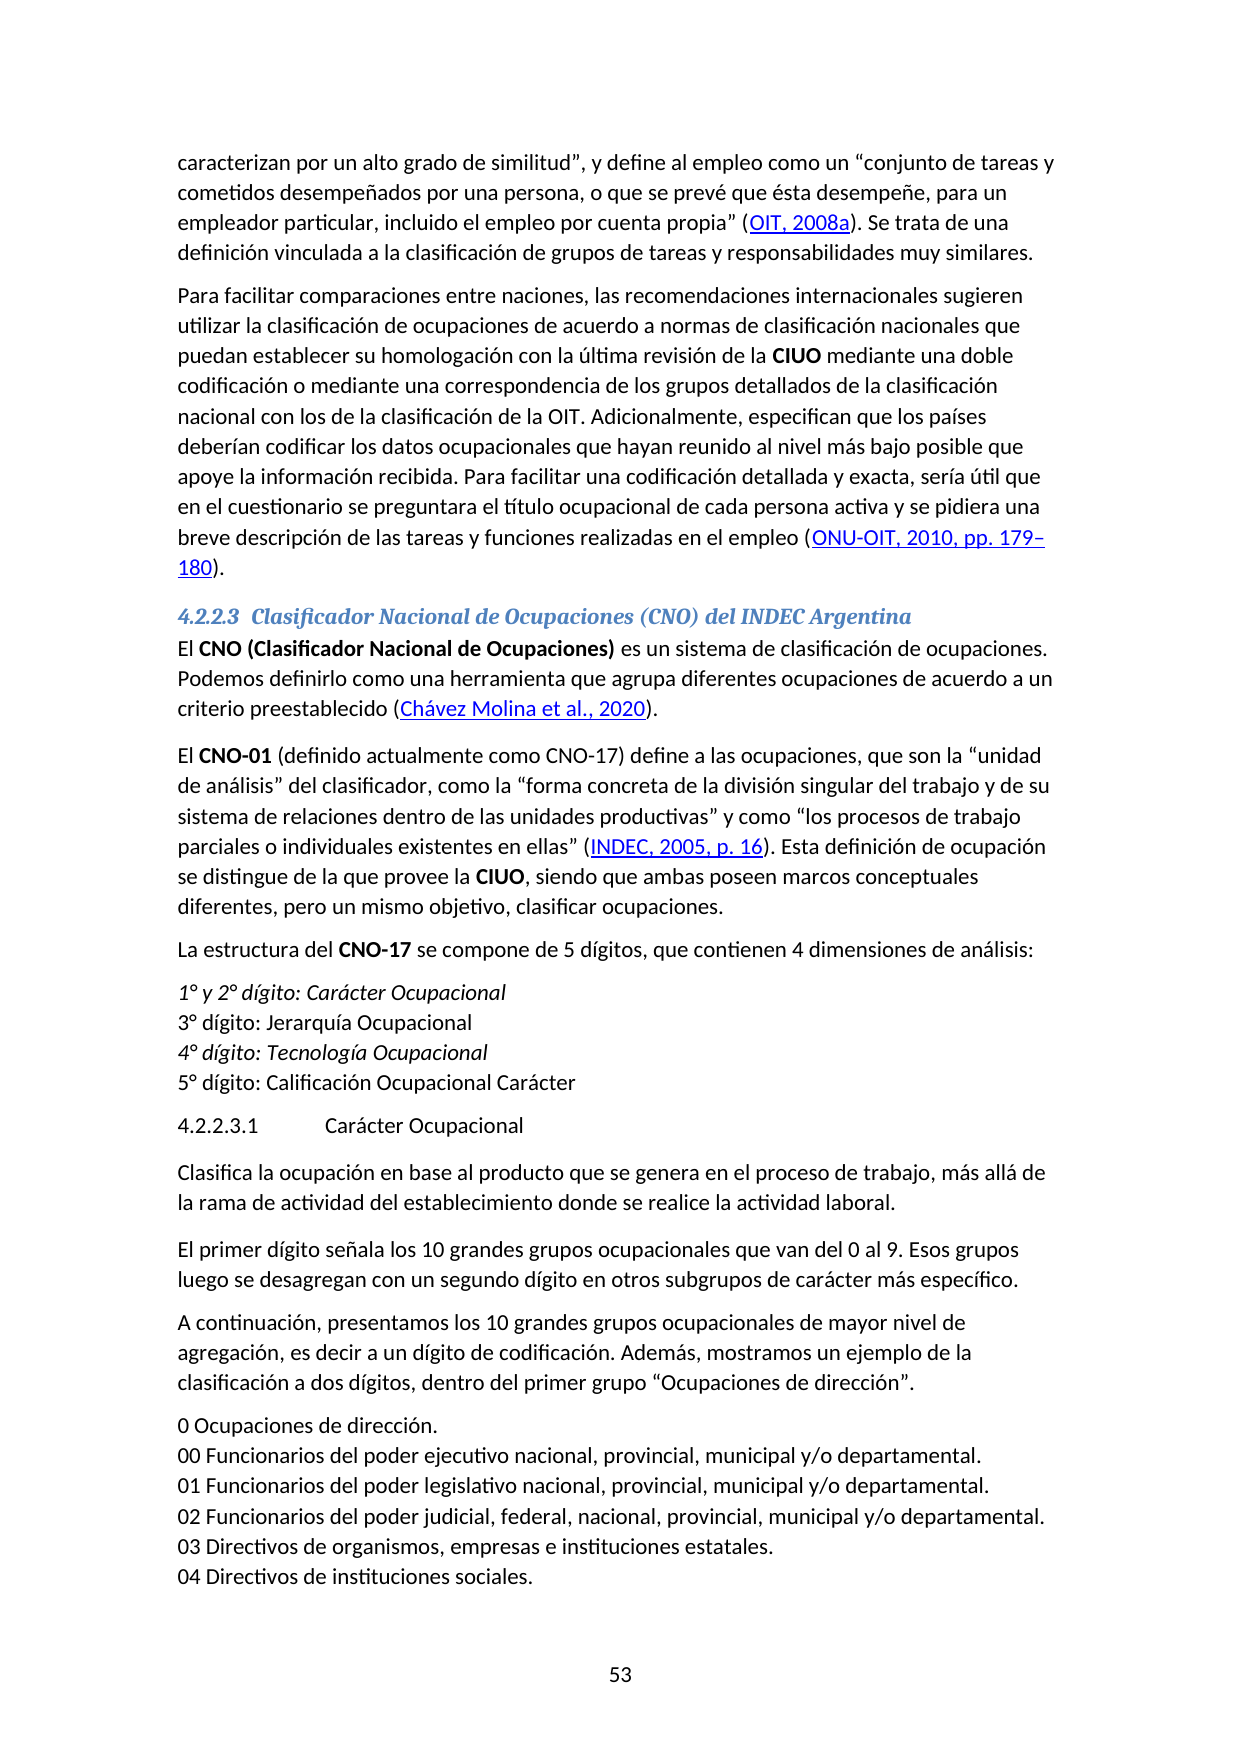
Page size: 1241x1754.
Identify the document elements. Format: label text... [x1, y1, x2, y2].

subtitle 4.2.2.3 Clasificador Nacional de Ocupaciones (CNO) del INDEC Argentina [177, 604, 1063, 630]
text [177, 148, 1063, 266]
text 1° y 2° dígito: Carácter Ocupacional 3° dígito: Jerarquía Ocupacional 4° dígito: Tecnología Ocupacional 5° dígito: Calificación Ocupacional Carácter [177, 978, 1063, 1096]
text Para facilitar comparaciones entre naciones, las recomendaciones internacionales sugieren utilizar la clasificación de ocupaciones de acuerdo a normas de clasificación nacionales que puedan establecer su homologación con la última revisión de la CIUO mediante una doble codificación o mediante una correspondencia de los grupos detallados de la clasificación nacional con los de la clasificación de la OIT. Adicionalmente, especifican que los países deberían codificar los datos ocupacionales que hayan reunido al nivel más bajo posible que apoye la información recibida. Para facilitar una codificación detallada y exacta, sería útil que en el cuestionario se preguntara el título ocupacional de cada persona activa y se pidiera una breve descripción de las tareas y funciones realizadas en el empleo (ONU-OIT, 2010, pp. 179–180). [177, 281, 1063, 581]
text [177, 1411, 1063, 1590]
text El primer dígito señala los 10 grandes grupos ocupacionales que van del 0 al 9. Esos grupos luego se desagregan con un segundo dígito en otros subgrupos de carácter más específico. [177, 1235, 1063, 1293]
text La estructura del CNO-17 se compone de 5 dígitos, que contienen 4 dimensiones de análisis: [177, 935, 1063, 963]
text A continuación, presentamos los 10 grandes grupos ocupacionales de mayor nivel de agregación, es decir a un dígito de codificación. Además, mostramos un ejemplo de la clasificación a dos dígitos, dentro del primer grupo “Ocupaciones de dirección”. [177, 1308, 1063, 1396]
text El CNO-01 (definido actualmente como CNO-17) define a las ocupaciones, que son la “unidad de análisis” del clasificador, como la “forma concreta de la división singular del trabajo y de su sistema de relaciones dentro de las unidades productivas” y como “los procesos de trabajo parciales o individuales existentes en ellas” (INDEC, 2005, p. 16). Esta definición de ocupación se distingue de la que provee la CIUO, siendo que ambas poseen marcos conceptuales diferentes, pero un mismo objetivo, clasificar ocupaciones. [177, 741, 1063, 920]
